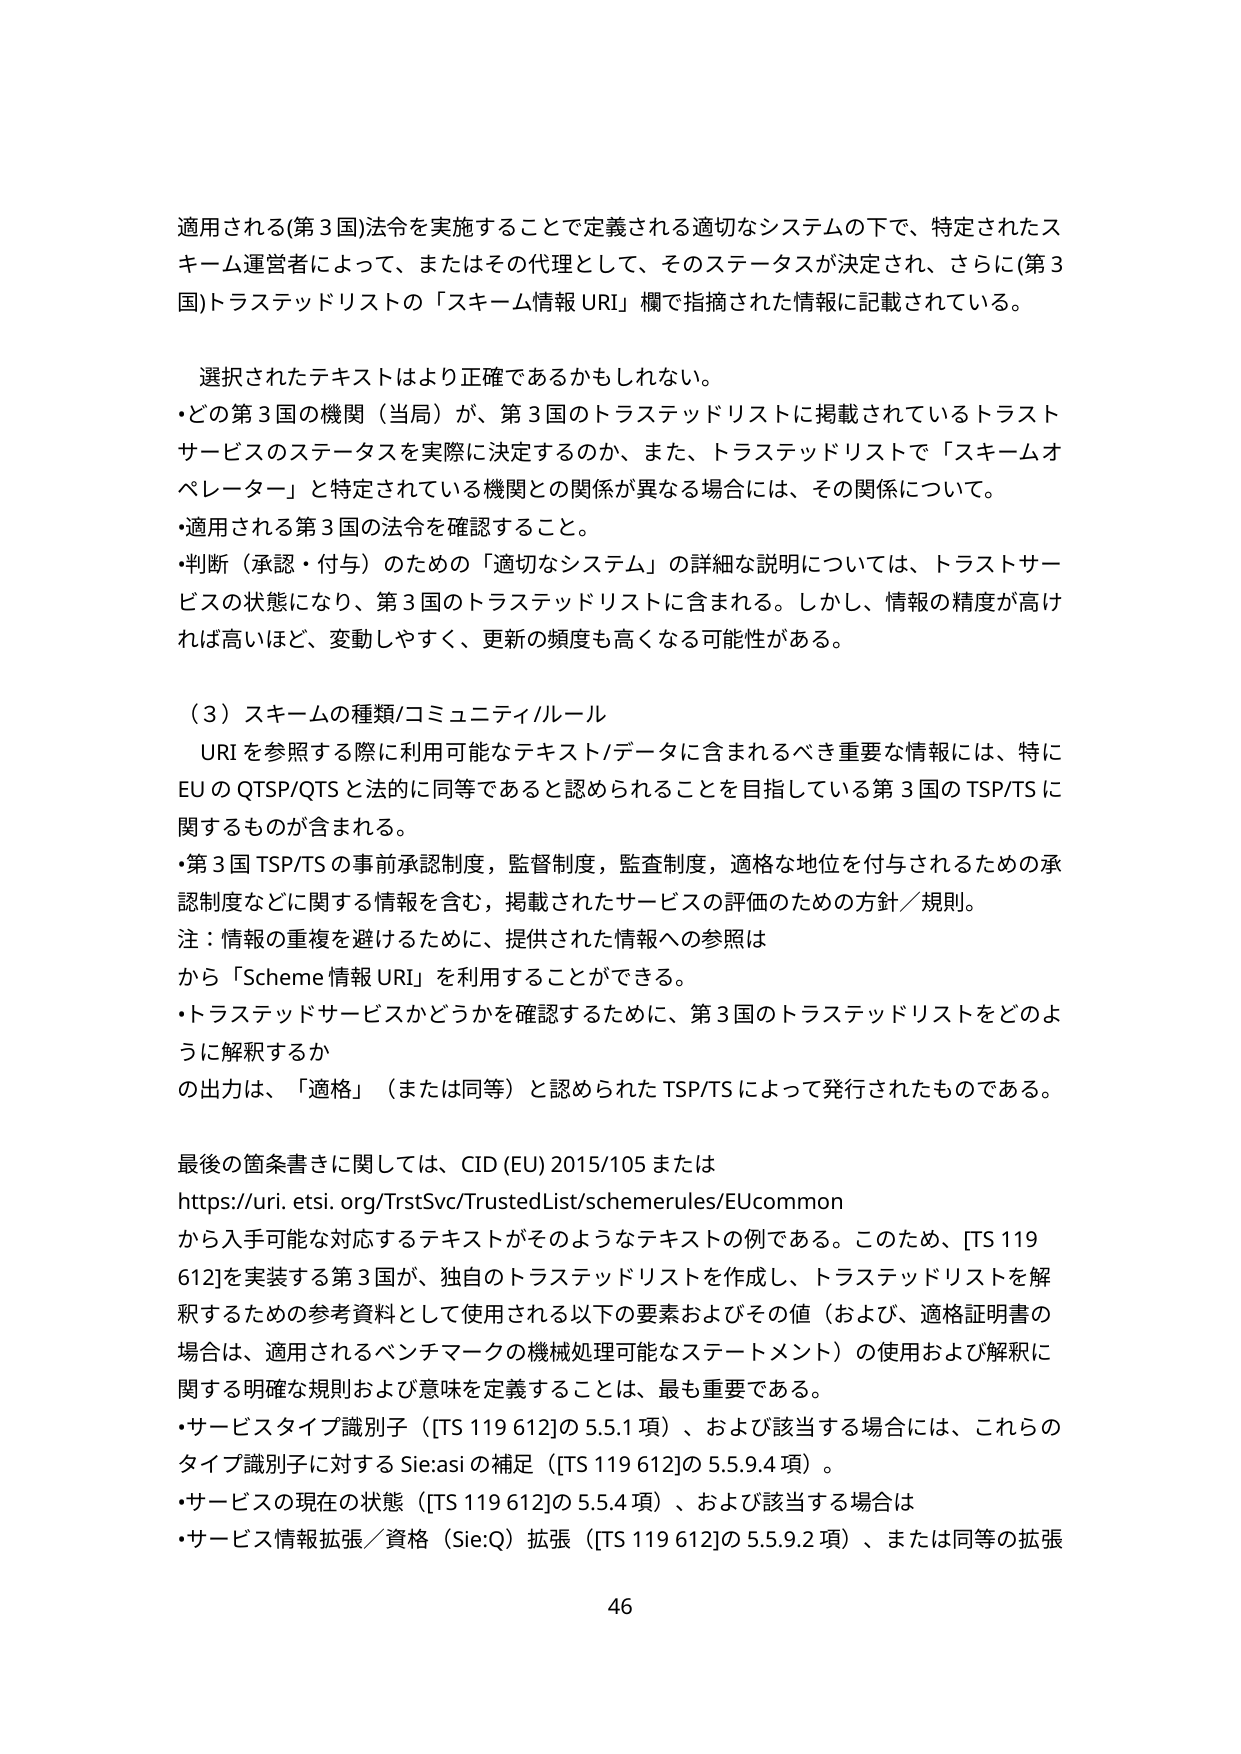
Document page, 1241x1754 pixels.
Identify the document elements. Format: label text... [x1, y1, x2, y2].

text •適用される第3国の法令を確認すること。 [177, 507, 1063, 544]
text •どの第3国の機関（当局）が、第3国のトラステッドリストに掲載されているトラストサービスのステータスを実際に決定するのか、また、トラステッドリストで「スキームオペレーター」と特定されている機関との関係が異なる場合には、その関係について。 [177, 394, 1063, 507]
text •判断（承認・付与）のための「適切なシステム」の詳細な説明については、トラストサービスの状態になり、第3国のトラステッドリストに含まれる。しかし、情報の精度が高ければ高いほど、変動しやすく、更新の頻度も高くなる可能性がある。 [177, 544, 1063, 657]
text の出力は、「適格」（または同等）と認められたTSP/TSによって発行されたものである。 [177, 1069, 1063, 1107]
text から入手可能な対応するテキストがそのようなテキストの例である。このため、[TS 119 612]を実装する第3国が、独自のトラステッドリストを作成し、トラステッドリストを解釈するための参考資料として使用される以下の要素およびその値（および、適格証明書の場合は、適用されるベンチマークの機械処理可能なステートメント）の使用および解釈に関する明確な規則および意味を定義することは、最も重要である。 [177, 1219, 1063, 1407]
text から「Scheme情報URI」を利用することができる。 [177, 957, 1063, 994]
text •トラステッドサービスかどうかを確認するために、第3国のトラステッドリストをどのように解釈するか [177, 994, 1063, 1069]
text https://uri. etsi. org/TrstSvc/TrustedList/schemerules/EUcommon [177, 1182, 1063, 1219]
text •サービスの現在の状態（[TS 119 612]の5.5.4項）、および該当する場合は [177, 1482, 1063, 1519]
text URIを参照する際に利用可能なテキスト/データに含まれるべき重要な情報には、特にEUのQTSP/QTSと法的に同等であると認められることを目指している第3国のTSP/TSに関するものが含まれる。 [177, 732, 1063, 844]
text （３）スキームの種類/コミュニティ/ルール [177, 694, 1063, 732]
text 注：情報の重複を避けるために、提供された情報への参照は [177, 919, 1063, 957]
text 最後の箇条書きに関しては、CID (EU) 2015/105または [177, 1144, 1063, 1182]
text 選択されたテキストはより正確であるかもしれない。 [177, 357, 1063, 394]
text •サービスタイプ識別子（[TS 119 612]の5.5.1項）、および該当する場合には、これらのタイプ識別子に対するSie:asiの補足（[TS 119 612]の5.5.9.4項）。 [177, 1407, 1063, 1482]
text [177, 207, 1063, 319]
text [177, 1519, 1063, 1557]
text •第3国TSP/TSの事前承認制度，監督制度，監査制度，適格な地位を付与されるための承認制度などに関する情報を含む，掲載されたサービスの評価のための方針／規則。 [177, 844, 1063, 919]
